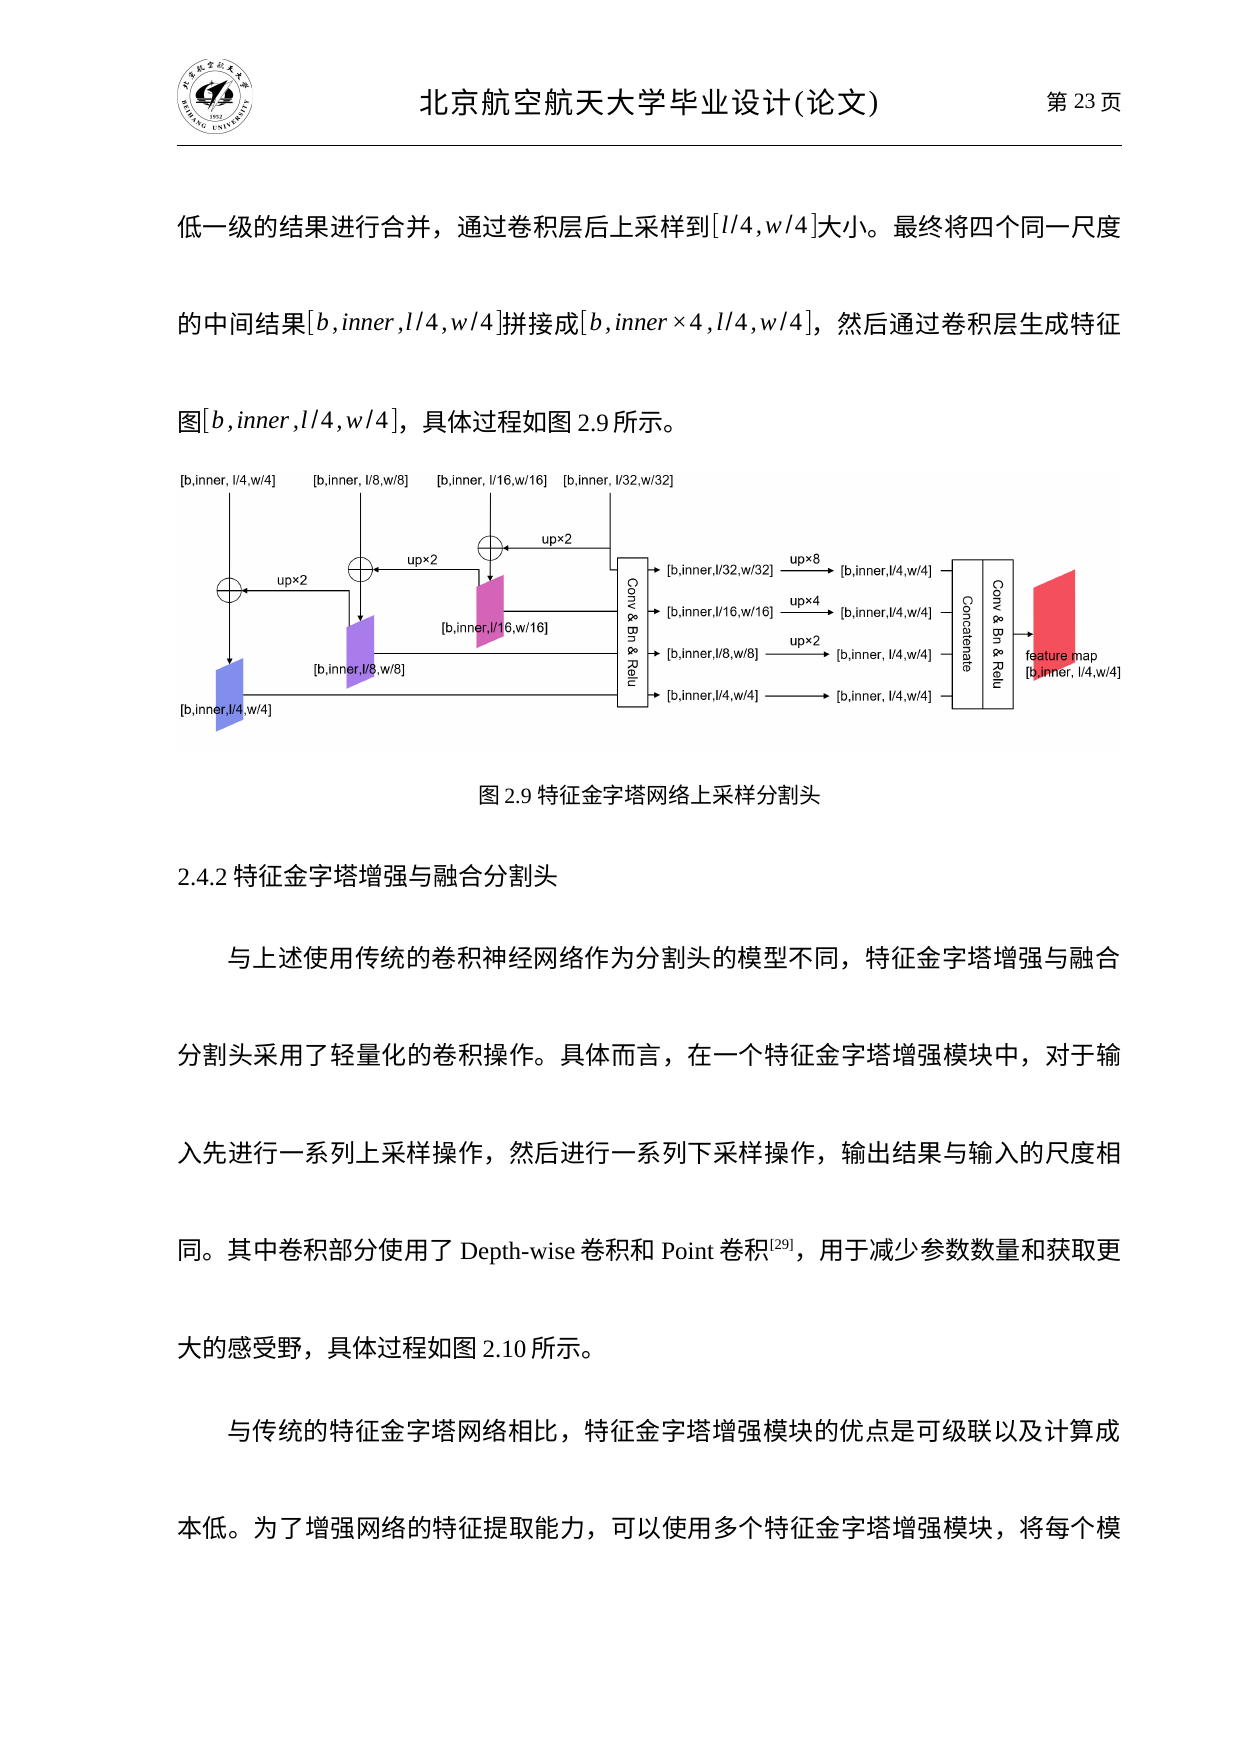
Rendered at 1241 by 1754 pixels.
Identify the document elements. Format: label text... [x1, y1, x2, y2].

picture [177, 471, 1123, 752]
picture [177, 59, 253, 134]
text 与上述使用传统的卷积神经网络作为分割头的模型不同，特征金字塔增强与融合分割头采用了轻量化的卷积操作。具体而言，在一个特征金字塔增强模块中，对于输入先进行一系列上采样操作，然后进行一系列下采样操作，输出结果与输入的尺度相同。其中卷积部分使用了Depth-wise卷积和Point卷积[29]，用于减少参数数量和获取更大的感受野，具体过程如图2.10所示。 [177, 924, 1122, 1379]
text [177, 1397, 1122, 1559]
text 图2.9 特征金字塔网络上采样分割头 [177, 778, 1122, 810]
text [177, 193, 1122, 453]
subtitle 特征金字塔增强与融合分割头 [177, 842, 1122, 907]
